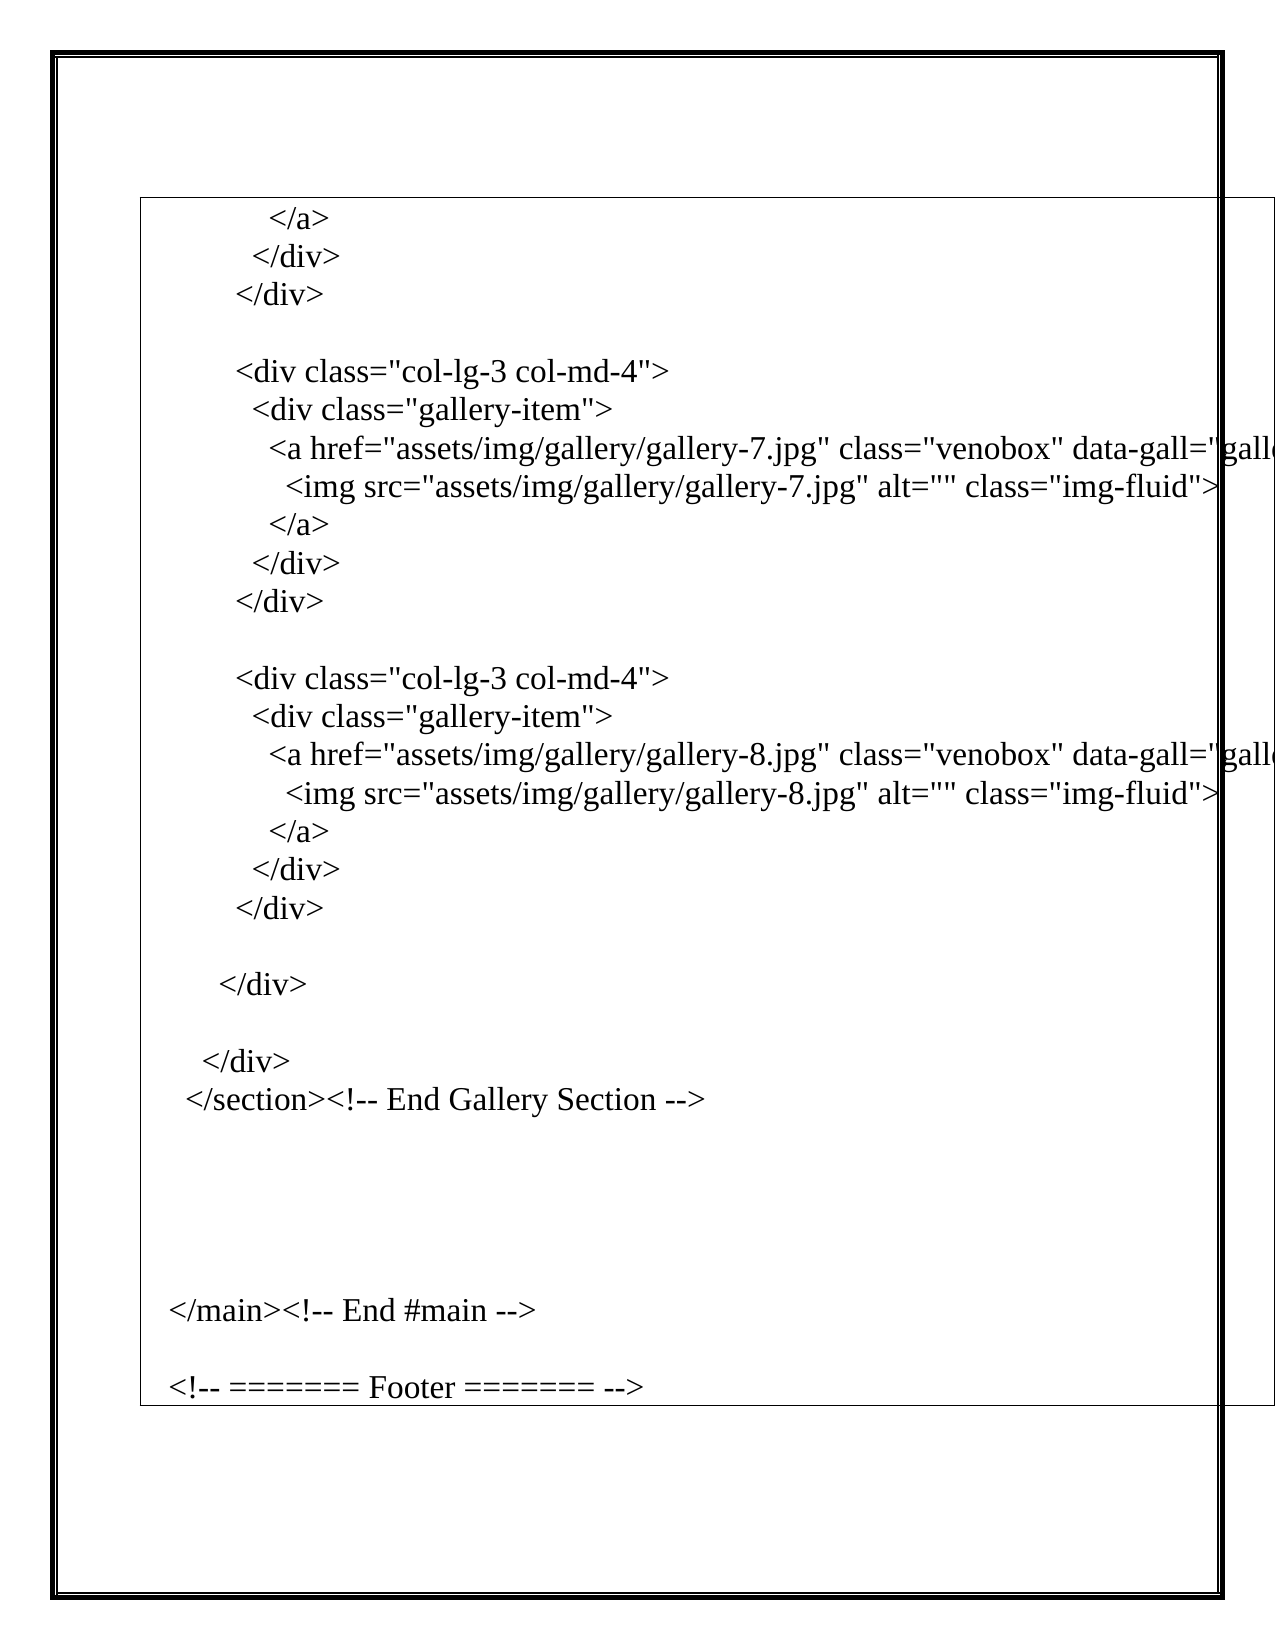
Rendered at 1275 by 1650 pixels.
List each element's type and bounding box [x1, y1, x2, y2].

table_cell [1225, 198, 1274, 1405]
table_cell [141, 198, 1217, 1405]
